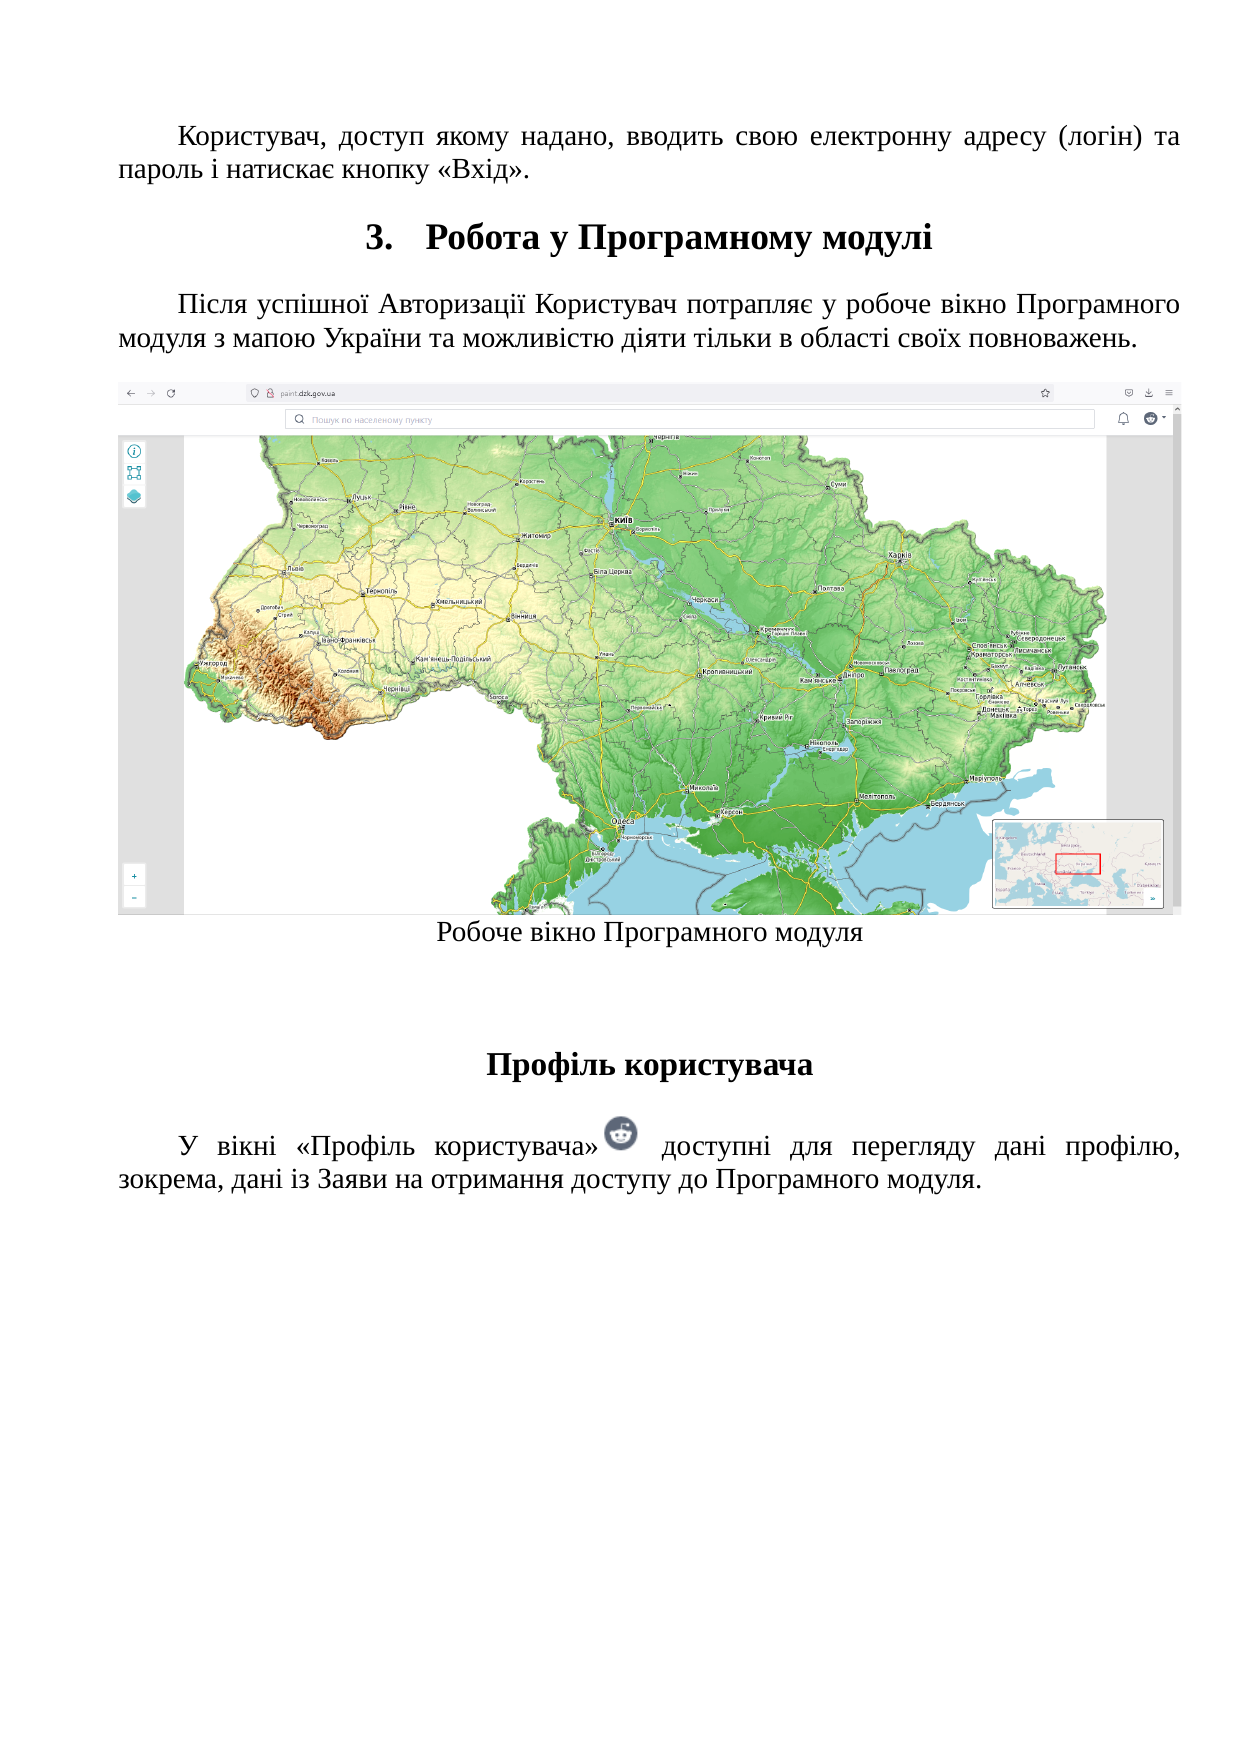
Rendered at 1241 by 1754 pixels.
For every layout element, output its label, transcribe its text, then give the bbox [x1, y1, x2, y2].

subtitle У вікні «Профіль користувача» доступні для перегляду дані профілю, зокрема, дані із Заяви на отримання доступу до Програмного модуля. [118, 1112, 1181, 1195]
picture [599, 1111, 643, 1156]
subtitle Робоче вікно Програмного модуля [118, 915, 1181, 948]
subtitle Робота у Програмному модулі [117, 214, 1181, 257]
subtitle Користувач, доступ якому надано, вводить свою електронну адресу (логін) та пароль і натискає кнопку «Вхід». [118, 118, 1181, 185]
subtitle Профіль користувача [118, 1044, 1181, 1083]
subtitle Після успішної Авторизації Користувач потрапляє у робоче вікно Програмного модуля з мапою України та можливістю діяти тільки в області своїх повноважень. [118, 287, 1181, 354]
picture [118, 382, 1182, 915]
